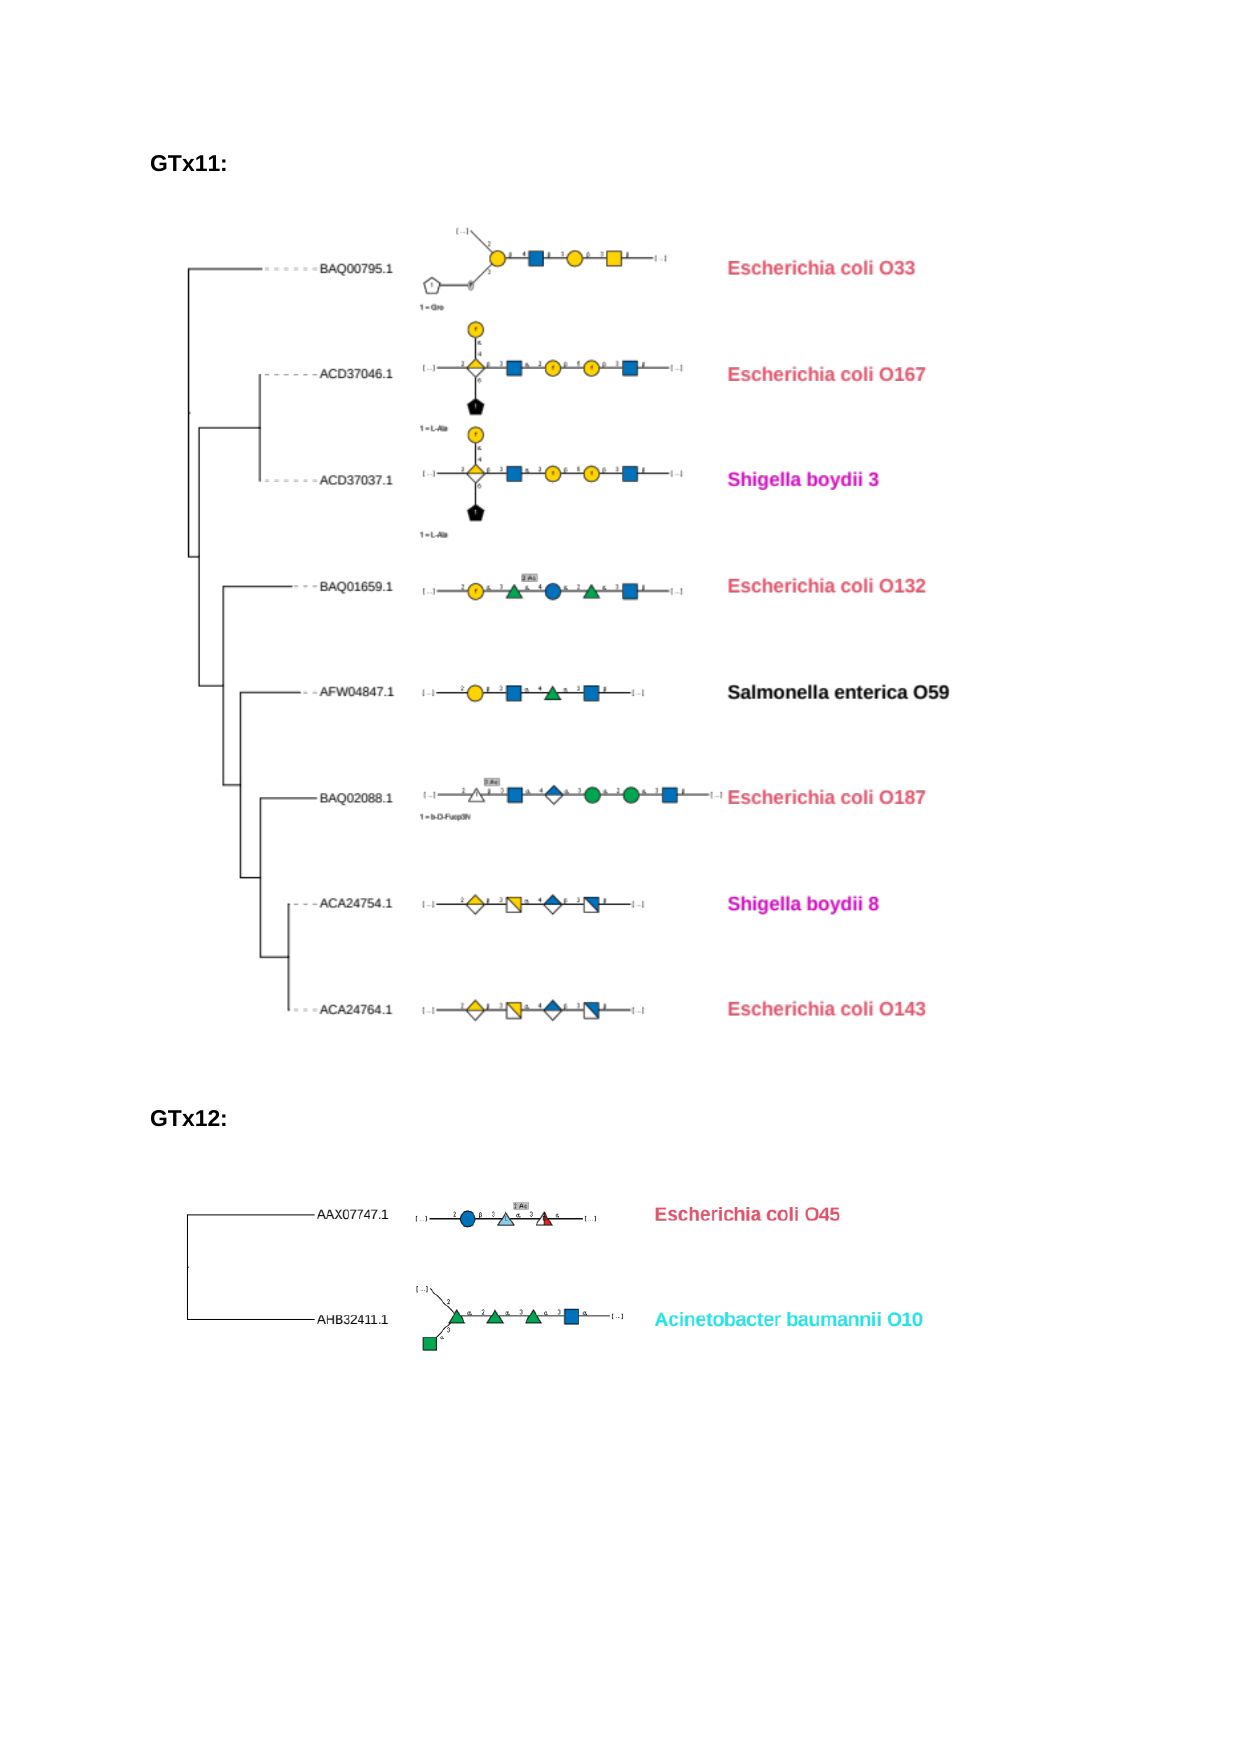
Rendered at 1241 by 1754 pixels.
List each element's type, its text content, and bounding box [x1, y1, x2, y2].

text GTx11: [150, 150, 1090, 176]
text GTx12: [150, 1104, 1090, 1131]
